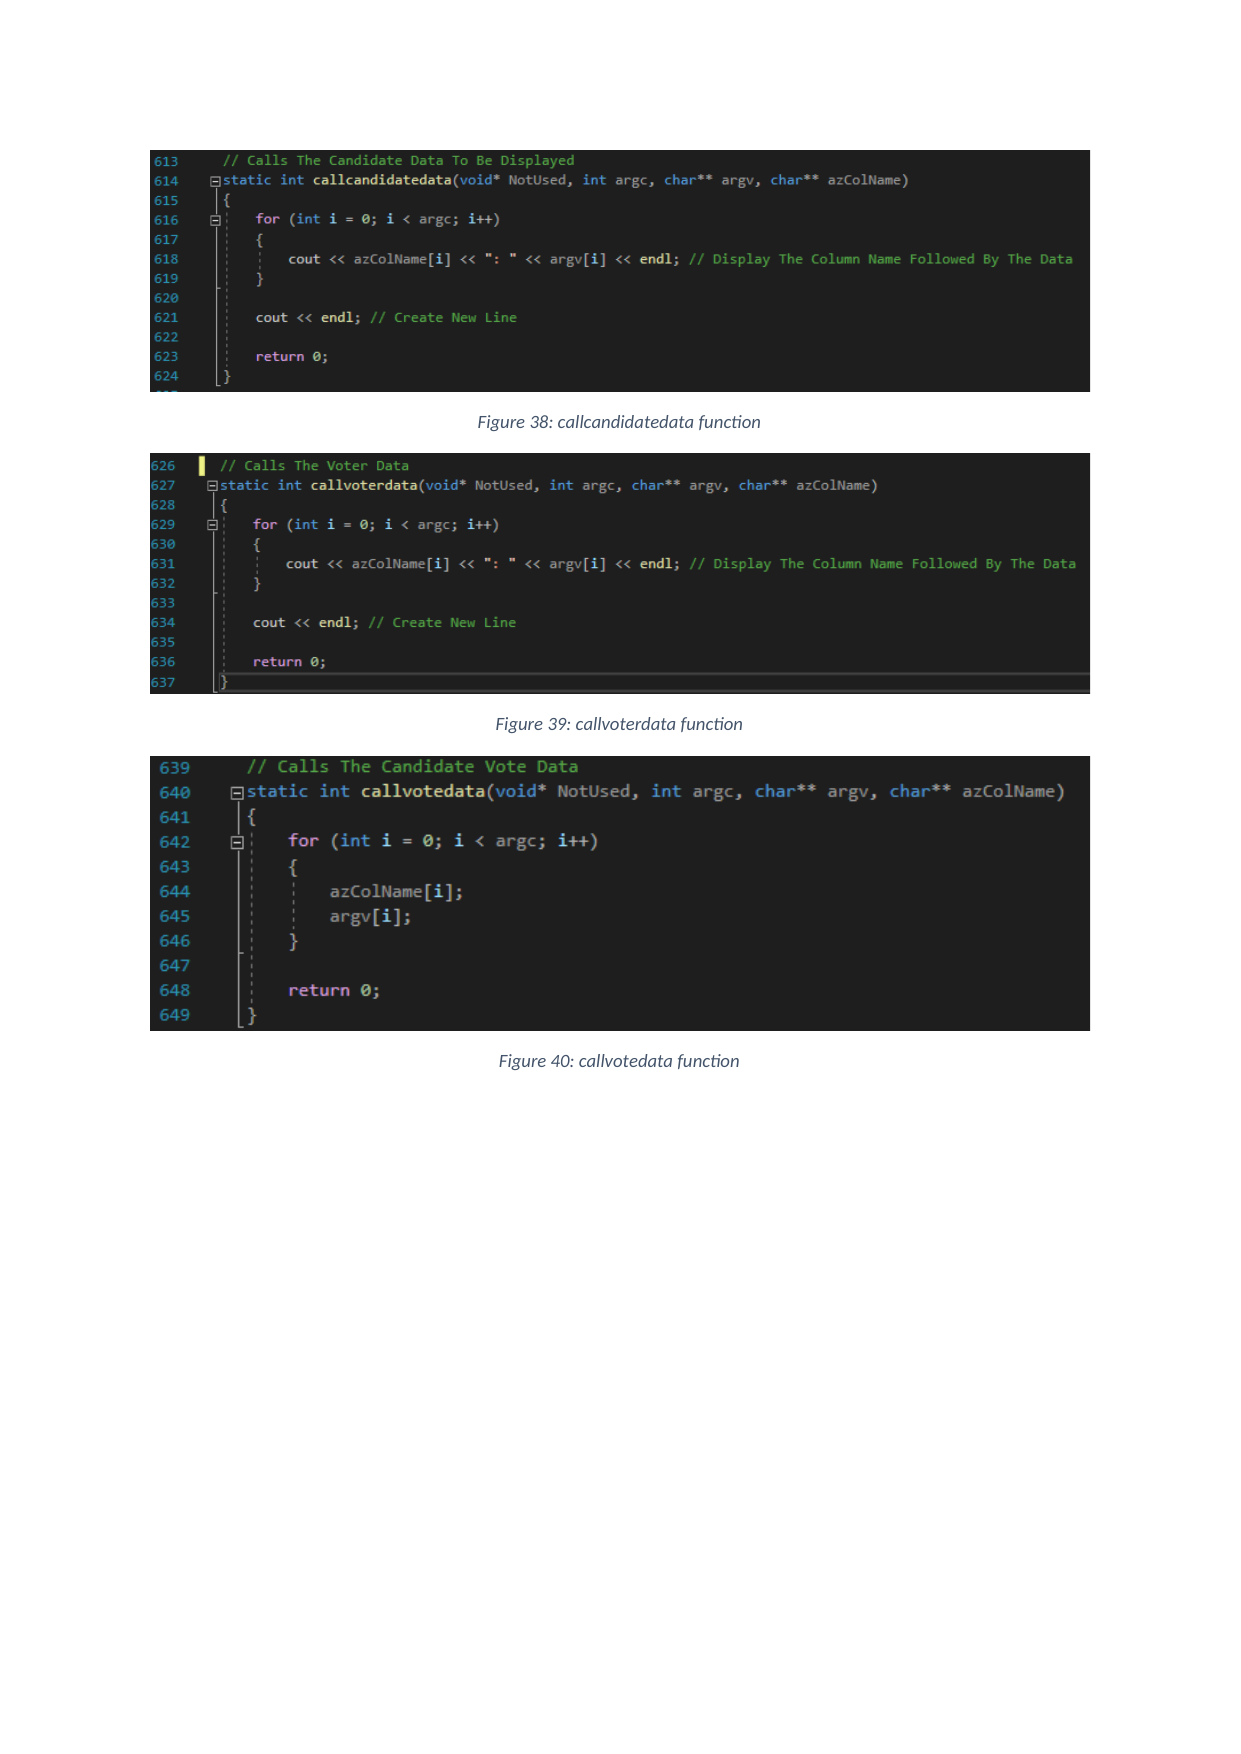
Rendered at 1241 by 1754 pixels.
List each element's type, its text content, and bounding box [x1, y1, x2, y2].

picture [150, 756, 1091, 1031]
text Figure 38: callcandidatedata function [150, 410, 1090, 433]
text Figure 39: callvoterdata function [150, 712, 1090, 735]
picture [150, 453, 1091, 694]
text Figure 40: callvotedata function [150, 1049, 1090, 1072]
picture [150, 150, 1091, 392]
